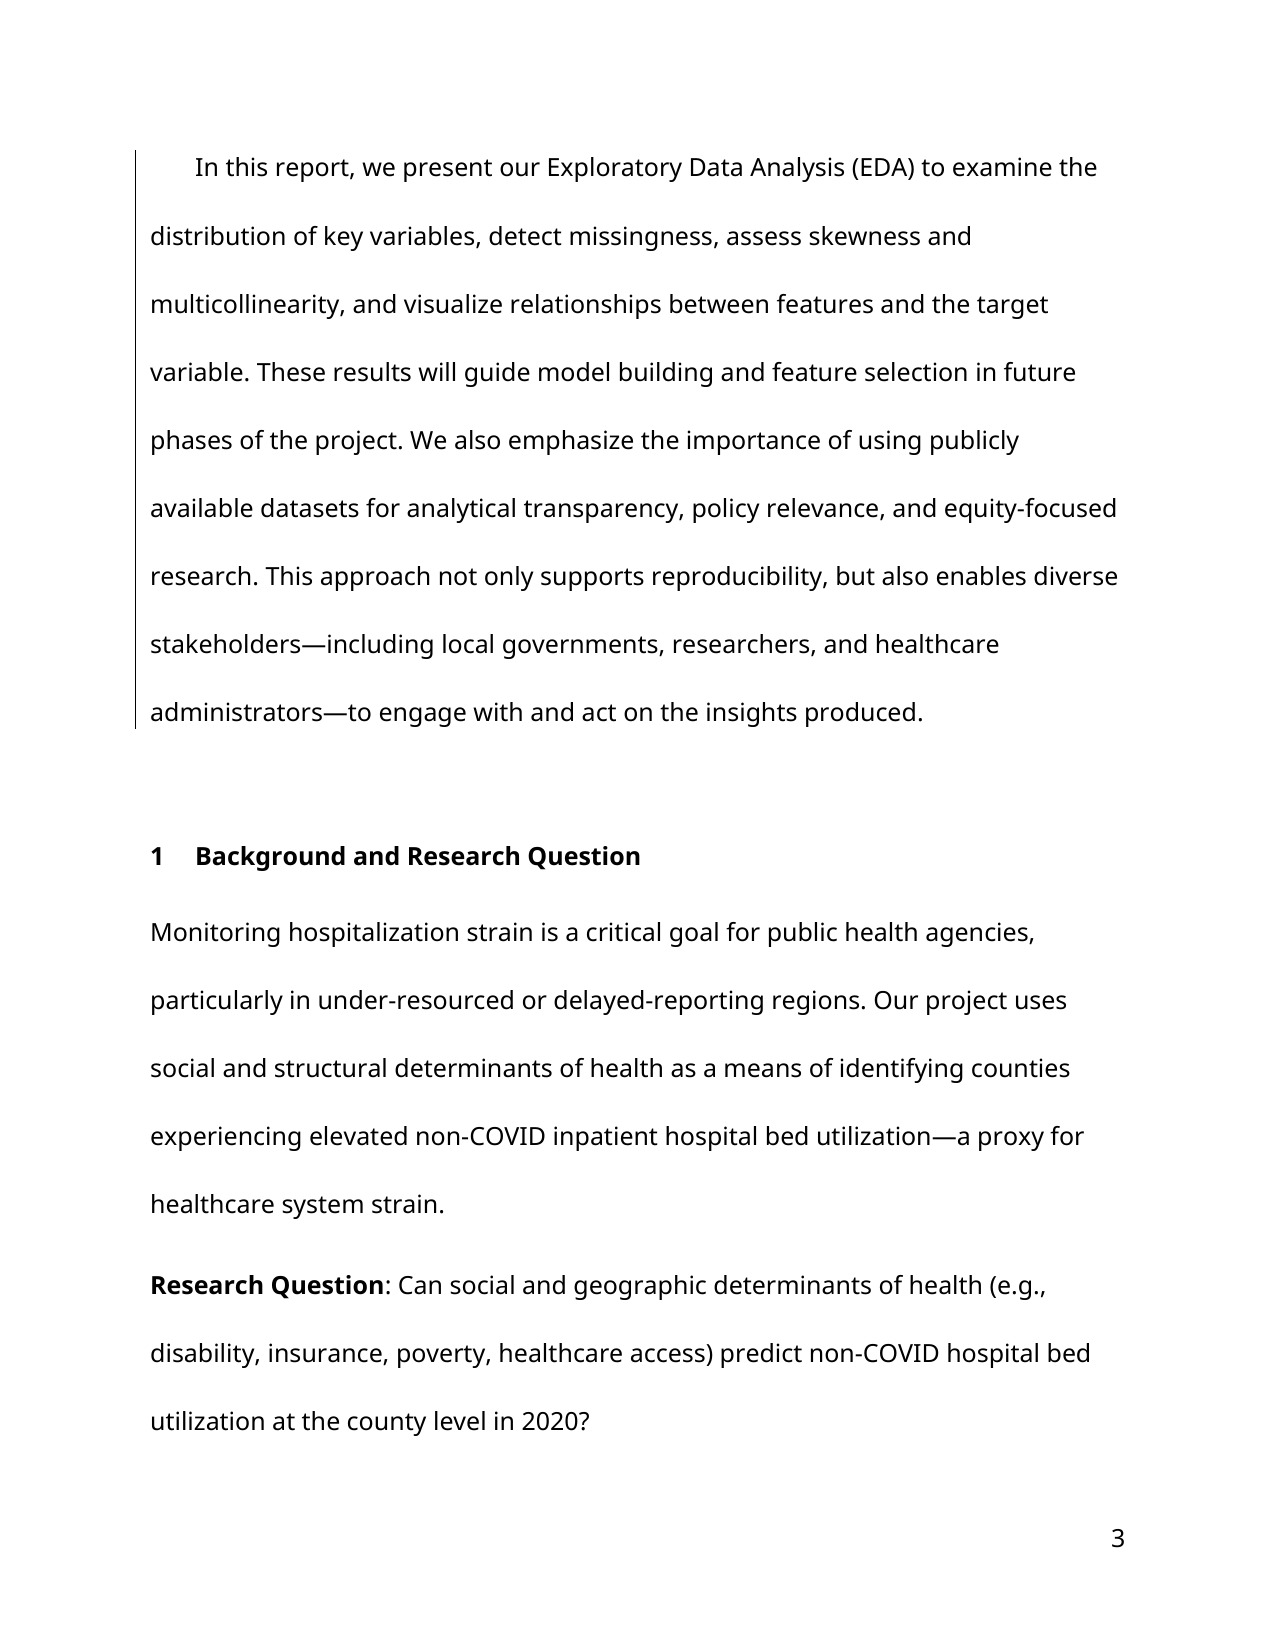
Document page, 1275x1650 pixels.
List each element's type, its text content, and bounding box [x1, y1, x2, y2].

text Monitoring hospitalization strain is a critical goal for public health agencies, particularly in under-resourced or delayed-reporting regions. Our project uses social and structural determinants of health as a means of identifying counties experiencing elevated non-COVID inpatient hospital bed utilization—a proxy for healthcare system strain. [150, 914, 1125, 1221]
subtitle Background and Research Question [150, 838, 1125, 872]
text Research Question: Can social and geographic determinants of health (e.g., disability, insurance, poverty, healthcare access) predict non-COVID hospital bed utilization at the county level in 2020? [150, 1268, 1125, 1438]
text In this report, we present our Exploratory Data Analysis (EDA) to examine the distribution of key variables, detect missingness, assess skewness and multicollinearity, and visualize relationships between features and the target variable. These results will guide model building and feature selection in future phases of the project. We also emphasize the importance of using publicly available datasets for analytical transparency, policy relevance, and equity-focused research. This approach not only supports reproducibility, but also enables diverse stakeholders—including local governments, researchers, and healthcare administrators—to engage with and act on the insights produced. [150, 150, 1125, 729]
